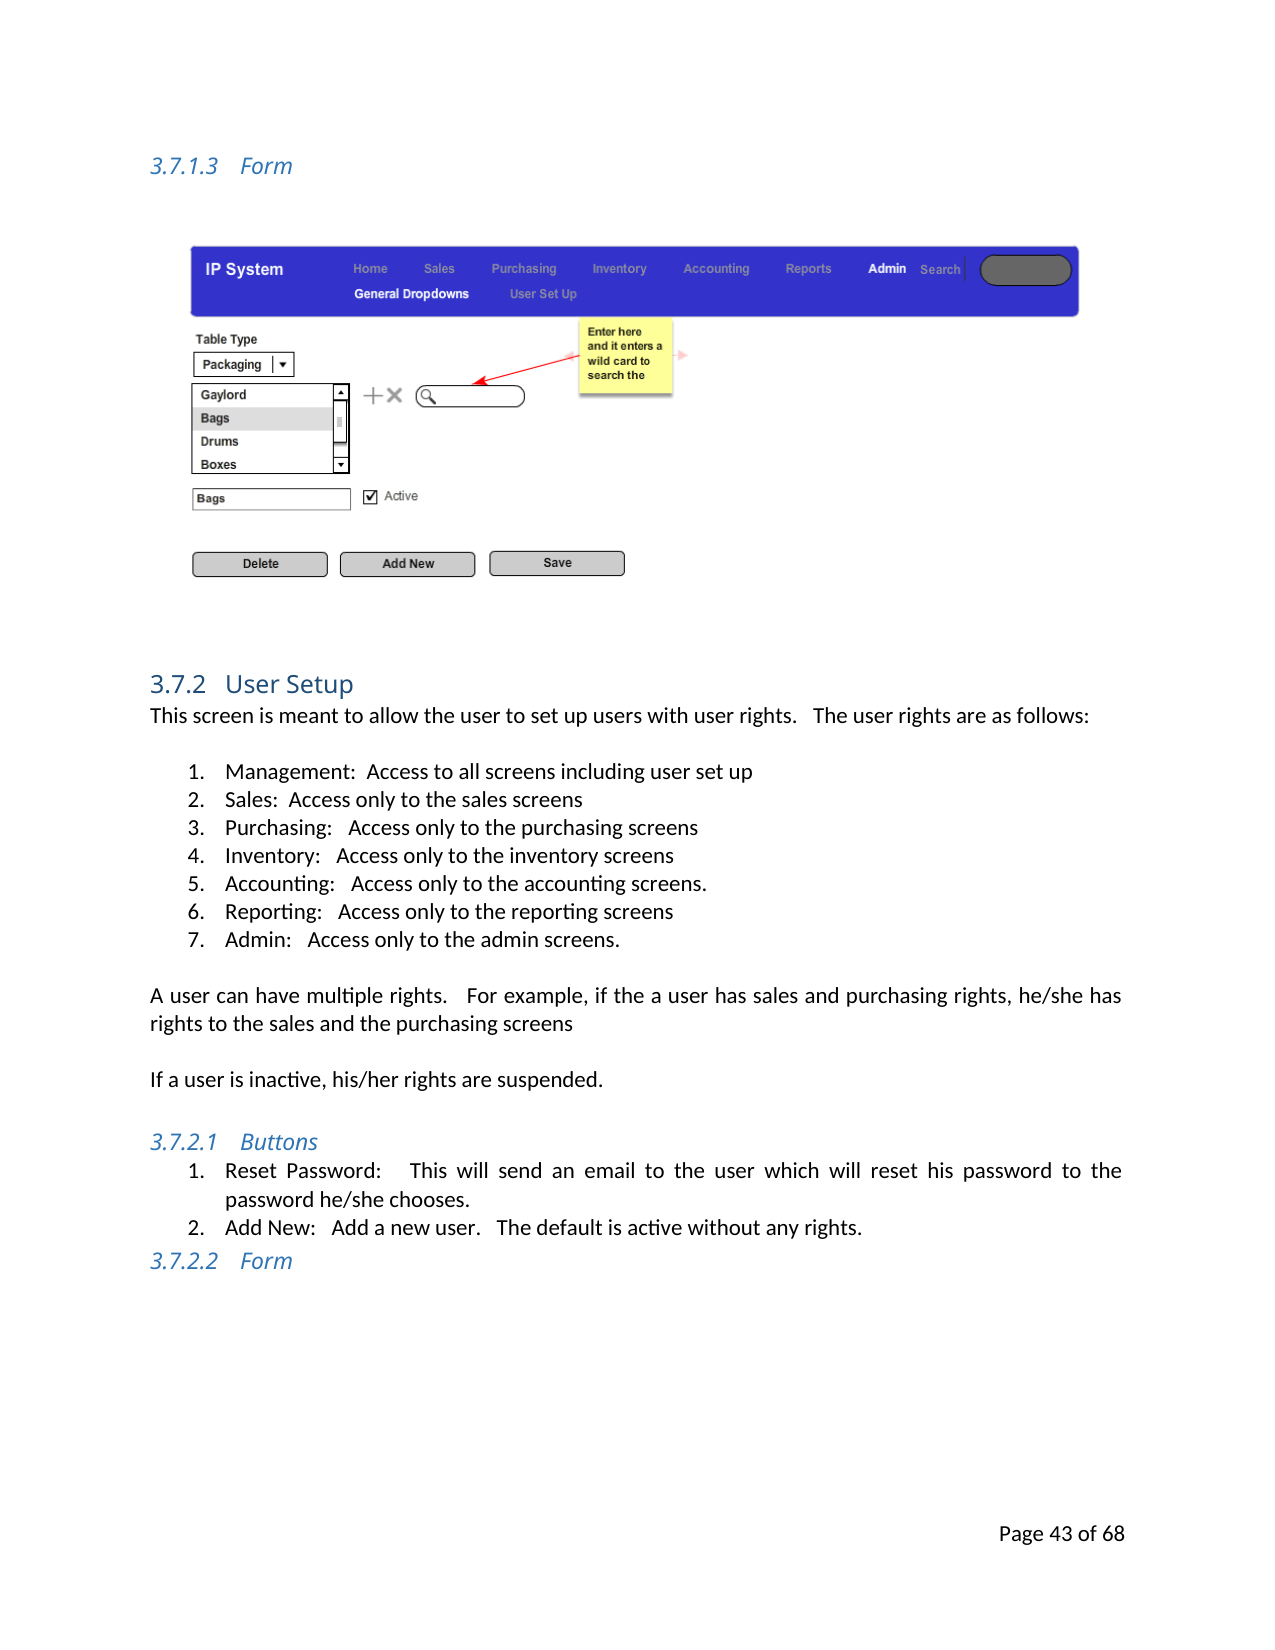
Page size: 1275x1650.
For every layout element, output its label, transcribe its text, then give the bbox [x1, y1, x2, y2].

subtitle Form [150, 1245, 1125, 1276]
subtitle Buttons [150, 1125, 1125, 1157]
list Add New: Add a new user. The default is active without any rights. [187, 1213, 1125, 1241]
list Purchasing: Access only to the purchasing screens [187, 813, 1125, 841]
text A user can have multiple rights. For example, if the a user has sales and purchasing rights, he/she has rights to the sales and the purchasing screens [150, 981, 1125, 1037]
text This screen is meant to allow the user to set up users with user rights. The user rights are as follows: [150, 701, 1125, 729]
list Admin: Access only to the admin screens. [187, 925, 1125, 953]
list Sales: Access only to the sales screens [187, 785, 1125, 813]
subtitle Form [150, 150, 1125, 181]
text If a user is inactive, his/her rights are suspended. [150, 1065, 1125, 1093]
list Accounting: Access only to the accounting screens. [187, 869, 1125, 897]
list Inventory: Access only to the inventory screens [187, 841, 1125, 869]
picture [150, 181, 1125, 663]
list Management: Access to all screens including user set up [187, 757, 1125, 785]
list Reset Password: This will send an email to the user which will reset his password to the password he/she chooses. [187, 1157, 1125, 1213]
list Reporting: Access only to the reporting screens [187, 897, 1125, 925]
subtitle User Setup [150, 667, 1125, 701]
